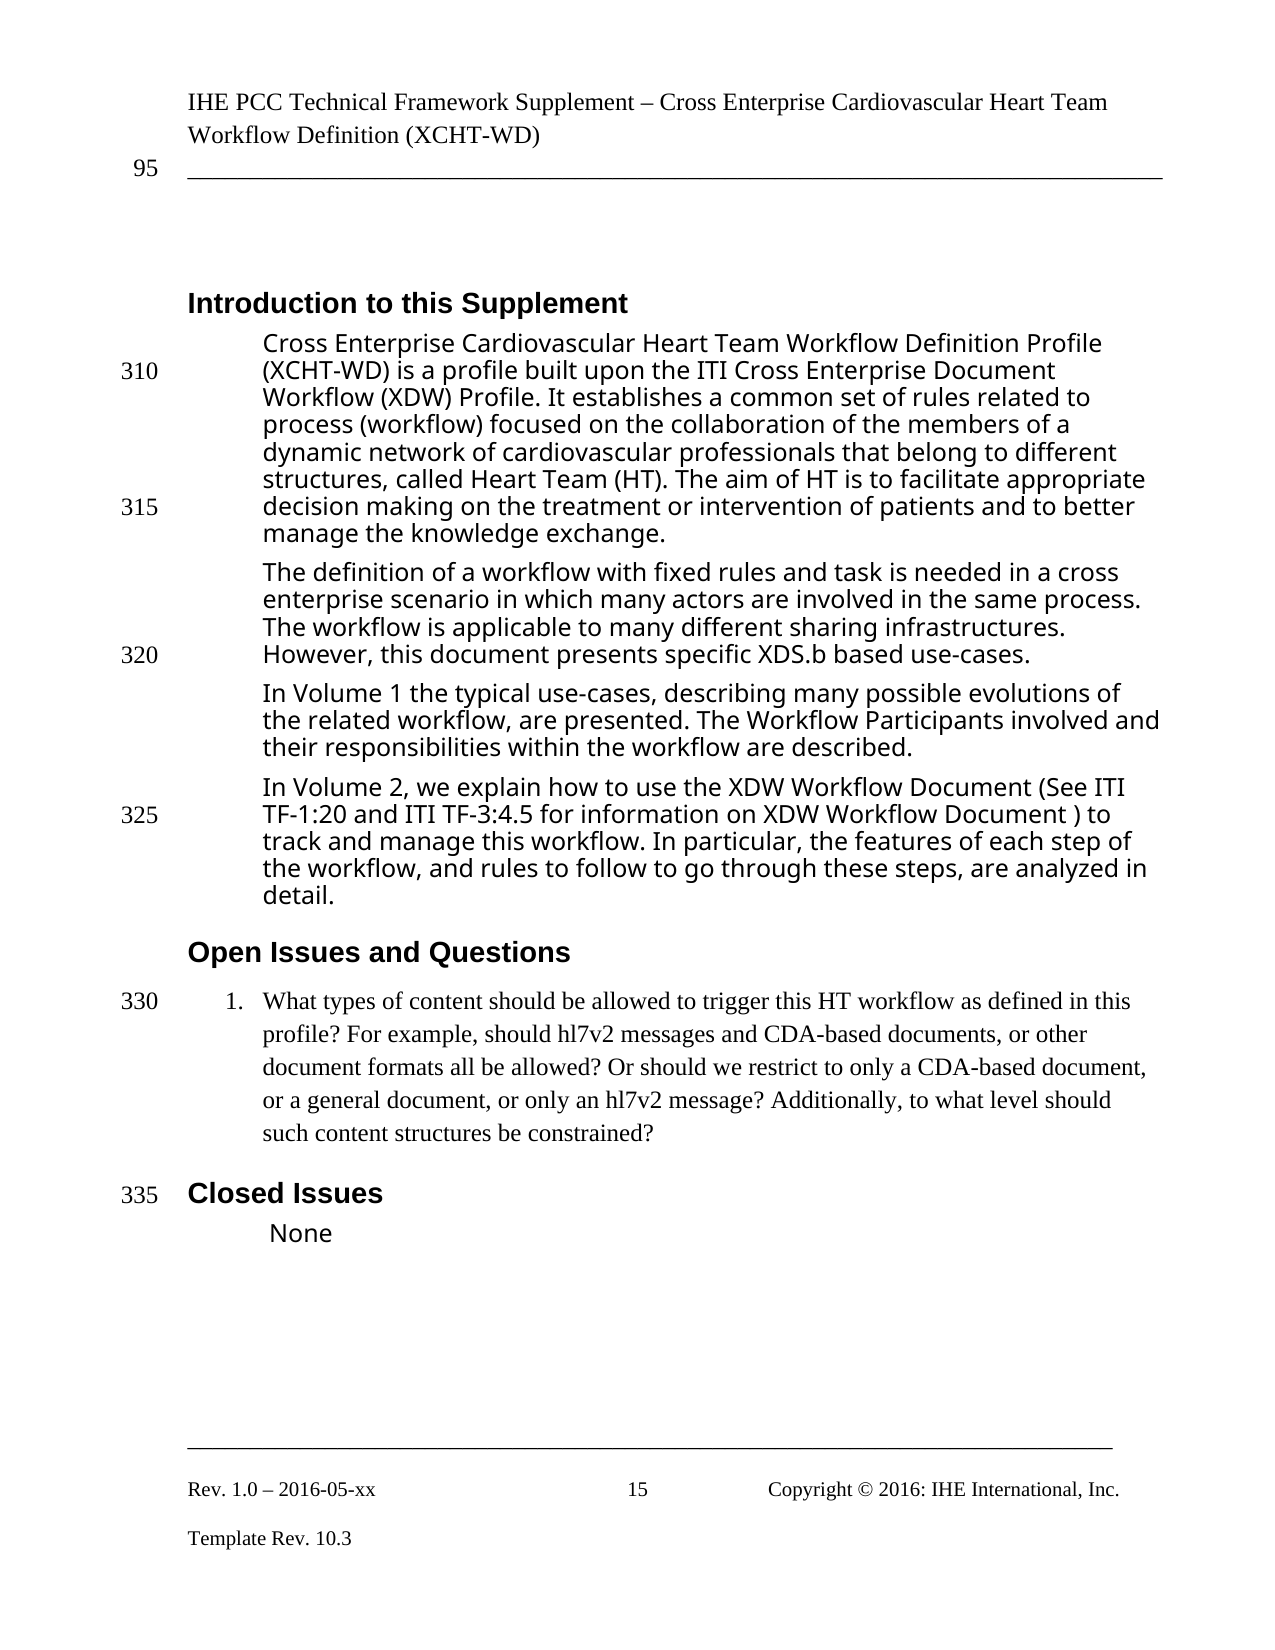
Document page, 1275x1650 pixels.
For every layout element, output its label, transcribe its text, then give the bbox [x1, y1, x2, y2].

subtitle Introduction to this Supplement [187, 286, 1162, 320]
text In Volume 2, we explain how to use the XDW Workflow Document (See ITI TF-1:20 and ITI TF-3:4.5 for information on XDW Workflow Document ) to track and manage this workflow. In particular, the features of each step of the workflow, and rules to follow to go through these steps, are analyzed in detail. [262, 775, 1162, 910]
text The definition of a workflow with fixed rules and task is needed in a cross enterprise scenario in which many actors are involved in the same process. The workflow is applicable to many different sharing infrastructures. However, this document presents specific XDS.b based use-cases. [262, 560, 1162, 668]
list What types of content should be allowed to trigger this HT workflow as defined in this profile? For example, should hl7v2 messages and CDA-based documents, or other document formats all be allowed? Or should we restrict to only a CDA-based document, or a general document, or only an hl7v2 message? Additionally, to what level should such content structures be constrained? [225, 986, 1162, 1147]
text In Volume 1 the typical use-cases, describing many possible evolutions of the related workflow, are presented. The Workflow Participants involved and their responsibilities within the workflow are described. [262, 681, 1162, 762]
text None [262, 1221, 1162, 1248]
subtitle Open Issues and Questions [187, 935, 1162, 969]
subtitle Closed Issues [187, 1176, 1162, 1210]
text Cross Enterprise Cardiovascular Heart Team Workflow Definition Profile (XCHT-WD) is a profile built upon the ITI Cross Enterprise Document Workflow (XDW) Profile. It establishes a common set of rules related to process (workflow) focused on the collaboration of the members of a dynamic network of cardiovascular professionals that belong to different structures, called Heart Team (HT). The aim of HT is to facilitate appropriate decision making on the treatment or intervention of patients and to better manage the knowledge exchange. [262, 331, 1162, 548]
